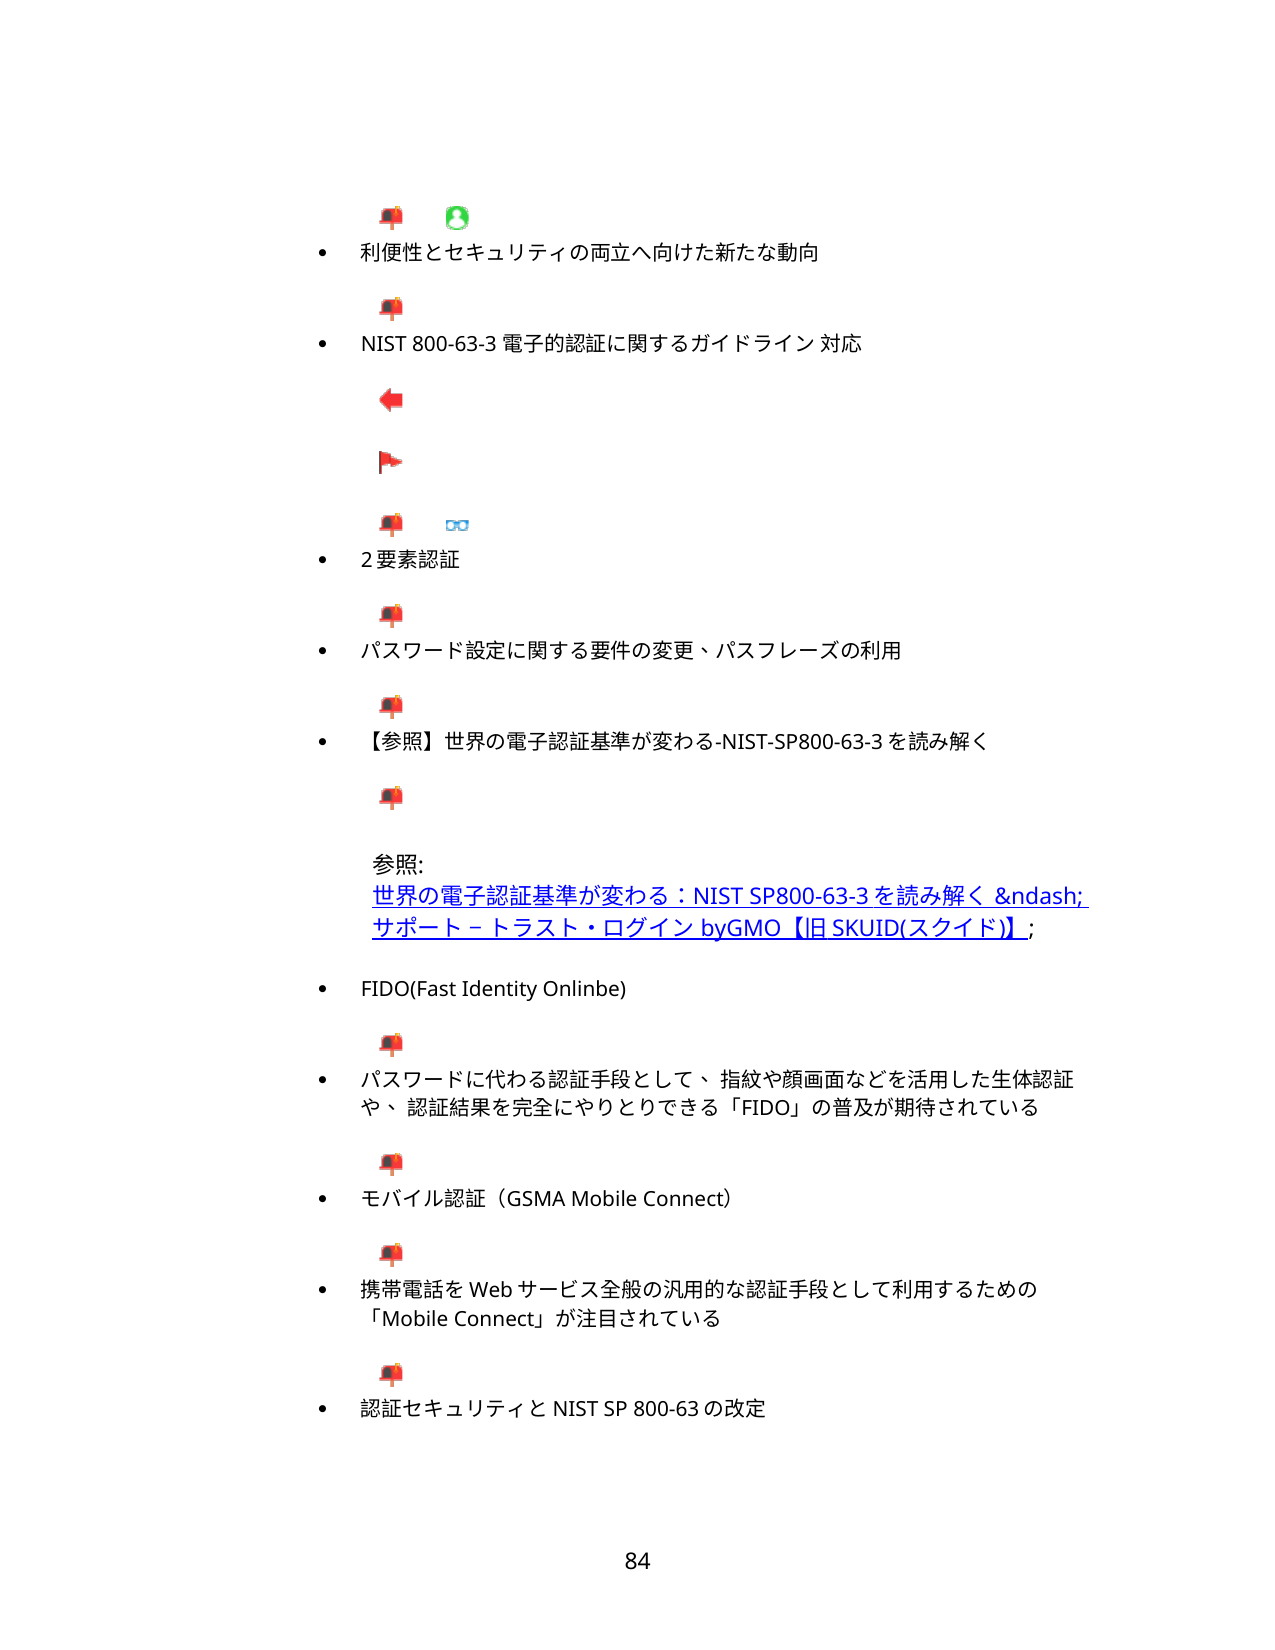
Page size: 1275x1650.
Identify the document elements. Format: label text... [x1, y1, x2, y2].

picture [379, 1153, 403, 1176]
picture [379, 1363, 403, 1387]
list FIDO(Fast Identity Onlinbe) [319, 974, 1098, 1002]
list パスワード設定に関する要件の変更、パスフレーズの利用 [319, 636, 1098, 664]
picture [379, 388, 403, 412]
picture [379, 297, 403, 321]
picture [446, 206, 469, 230]
picture [379, 451, 403, 474]
picture [379, 206, 403, 230]
picture [379, 1033, 403, 1057]
list パスワードに代わる認証手段として、 指紋や顔画面などを活用した生体認証や、 認証結果を完全にやりとりできる「FIDO」の普及が期待されている [319, 1065, 1098, 1122]
list NIST 800-63-3 電子的認証に関するガイドライン 対応 [319, 329, 1098, 357]
list 【参照】世界の電子認証基準が変わる-NIST-SP800-63-3を読み解く [319, 727, 1098, 755]
text 世界の電子認証基準が変わる：NIST SP800-63-3を読み解く &ndash; サポート − トラスト・ログイン byGMO【旧SKUID(スクイド)】; [372, 880, 1098, 943]
list モバイル認証（GSMA Mobile Connect） [319, 1184, 1098, 1213]
picture [379, 786, 403, 810]
list 認証セキュリティとNIST SP 800-63の改定 [319, 1394, 1098, 1423]
picture [379, 695, 403, 719]
list 参照: [372, 849, 1098, 880]
picture [379, 513, 403, 537]
picture [446, 513, 469, 537]
list 利便性とセキュリティの両立へ向けた新たな動向 [319, 238, 1098, 266]
list 携帯電話をWebサービス全般の汎用的な認証手段として利用するための「Mobile Connect」が注目されている [319, 1275, 1098, 1332]
list 2要素認証 [319, 545, 1098, 573]
picture [379, 1243, 403, 1267]
picture [379, 604, 403, 628]
